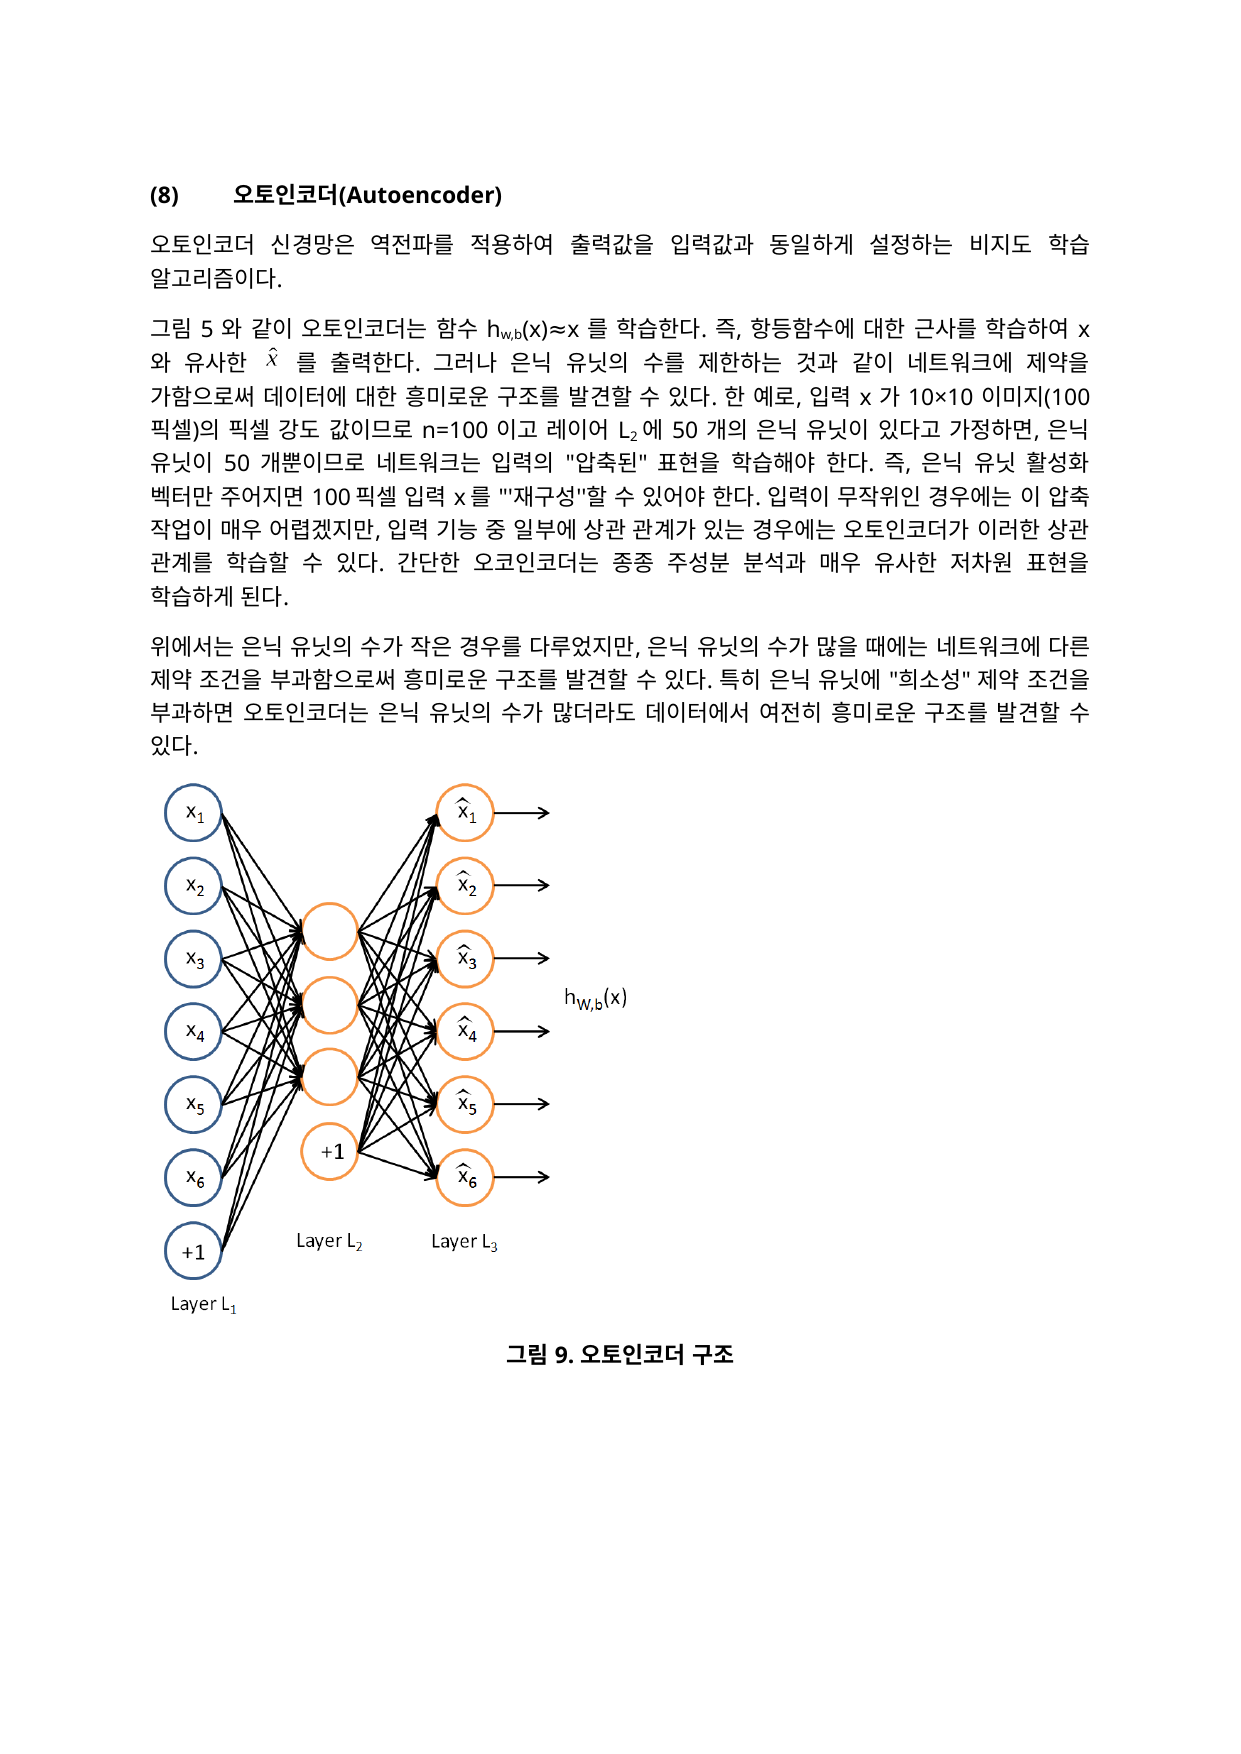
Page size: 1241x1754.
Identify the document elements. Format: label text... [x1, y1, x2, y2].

picture [150, 778, 638, 1321]
text 오토인코더 신경망은 역전파를 적용하여 출력값을 입력값과 동일하게 설정하는 비지도 학습 알고리즘이다. [150, 227, 1090, 294]
text 오토인코더(Autoencoder) [150, 177, 1090, 211]
text 위에서는 은닉 유닛의 수가 작은 경우를 다루었지만, 은닉 유닛의 수가 많을 때에는 네트워크에 다른 제약 조건을 부과함으로써 흥미로운 구조를 발견할 수 있다. 특히 은닉 유닛에 "희소성" 제약 조건을 부과하면 오토인코더는 은닉 유닛의 수가 많더라도 데이터에서 여전히 흥미로운 구조를 발견할 수 있다. [150, 628, 1090, 762]
text 그림 5 와 같이 오토인코더는 함수 hw,b(x)≈x 를 학습한다. 즉, 항등함수에 대한 근사를 학습하여 x 와 유사한 를 출력한다. 그러나 은닉 유닛의 수를 제한하는 것과 같이 네트워크에 제약을 가함으로써 데이터에 대한 흥미로운 구조를 발견할 수 있다. 한 예로, 입력 x 가 10×10 이미지(100픽셀)의 픽셀 강도 값이므로 n=100 이고 레이어 L2 에 50 개의 은닉 유닛이 있다고 가정하면, 은닉 유닛이 50 개뿐이므로 네트워크는 입력의 "압축된" 표현을 학습해야 한다. 즉, 은닉 유닛 활성화 벡터만 주어지면 100픽셀 입력 x를 "'재구성''할 수 있어야 한다. 입력이 무작위인 경우에는 이 압축 작업이 매우 어렵겠지만, 입력 기능 중 일부에 상관 관계가 있는 경우에는 오토인코더가 이러한 상관 관계를 학습할 수 있다. 간단한 오코인코더는 종종 주성분 분석과 매우 유사한 저차원 표현을 학습하게 된다. [150, 310, 1090, 612]
text 그림 9. 오토인코더 구조 [150, 1337, 1090, 1371]
